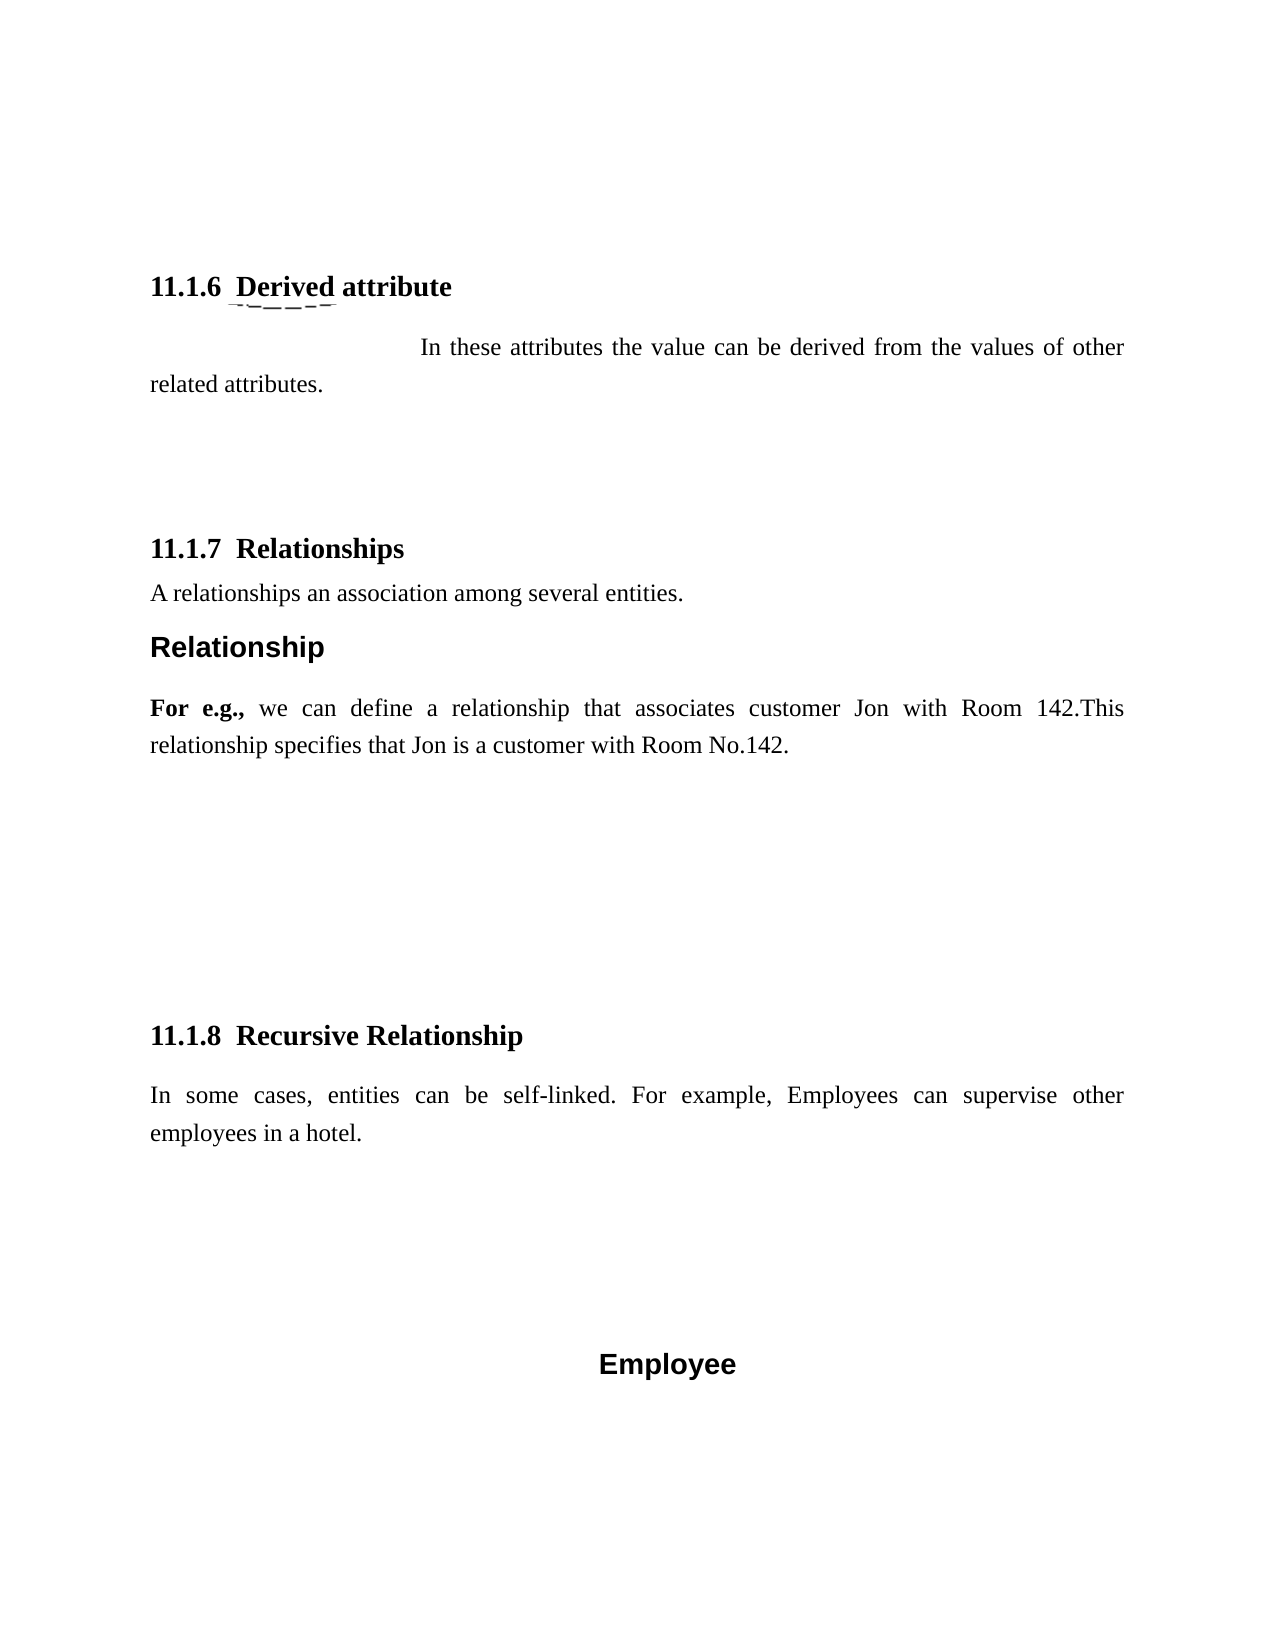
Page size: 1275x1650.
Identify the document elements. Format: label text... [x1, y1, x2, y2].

text Employee [150, 1344, 1125, 1382]
text 11.1.7 Relationships [150, 528, 1125, 566]
text 11.1.8 Recursive Relationship [150, 1015, 1125, 1053]
text 11.1.6 Derived attribute [150, 267, 1125, 304]
text Relationship [150, 628, 1125, 665]
text For e.g., we can define a relationship that associates customer Jon with Room 142.This relationship specifies that Jon is a customer with Room No.142. [150, 686, 1125, 761]
text In some cases, entities can be self-linked. For example, Employees can supervise other employees in a hotel. [150, 1073, 1125, 1148]
text A relationships an association among several entities. [150, 578, 1125, 607]
text In these attributes the value can be derived from the values of other related attributes. [150, 325, 1125, 400]
